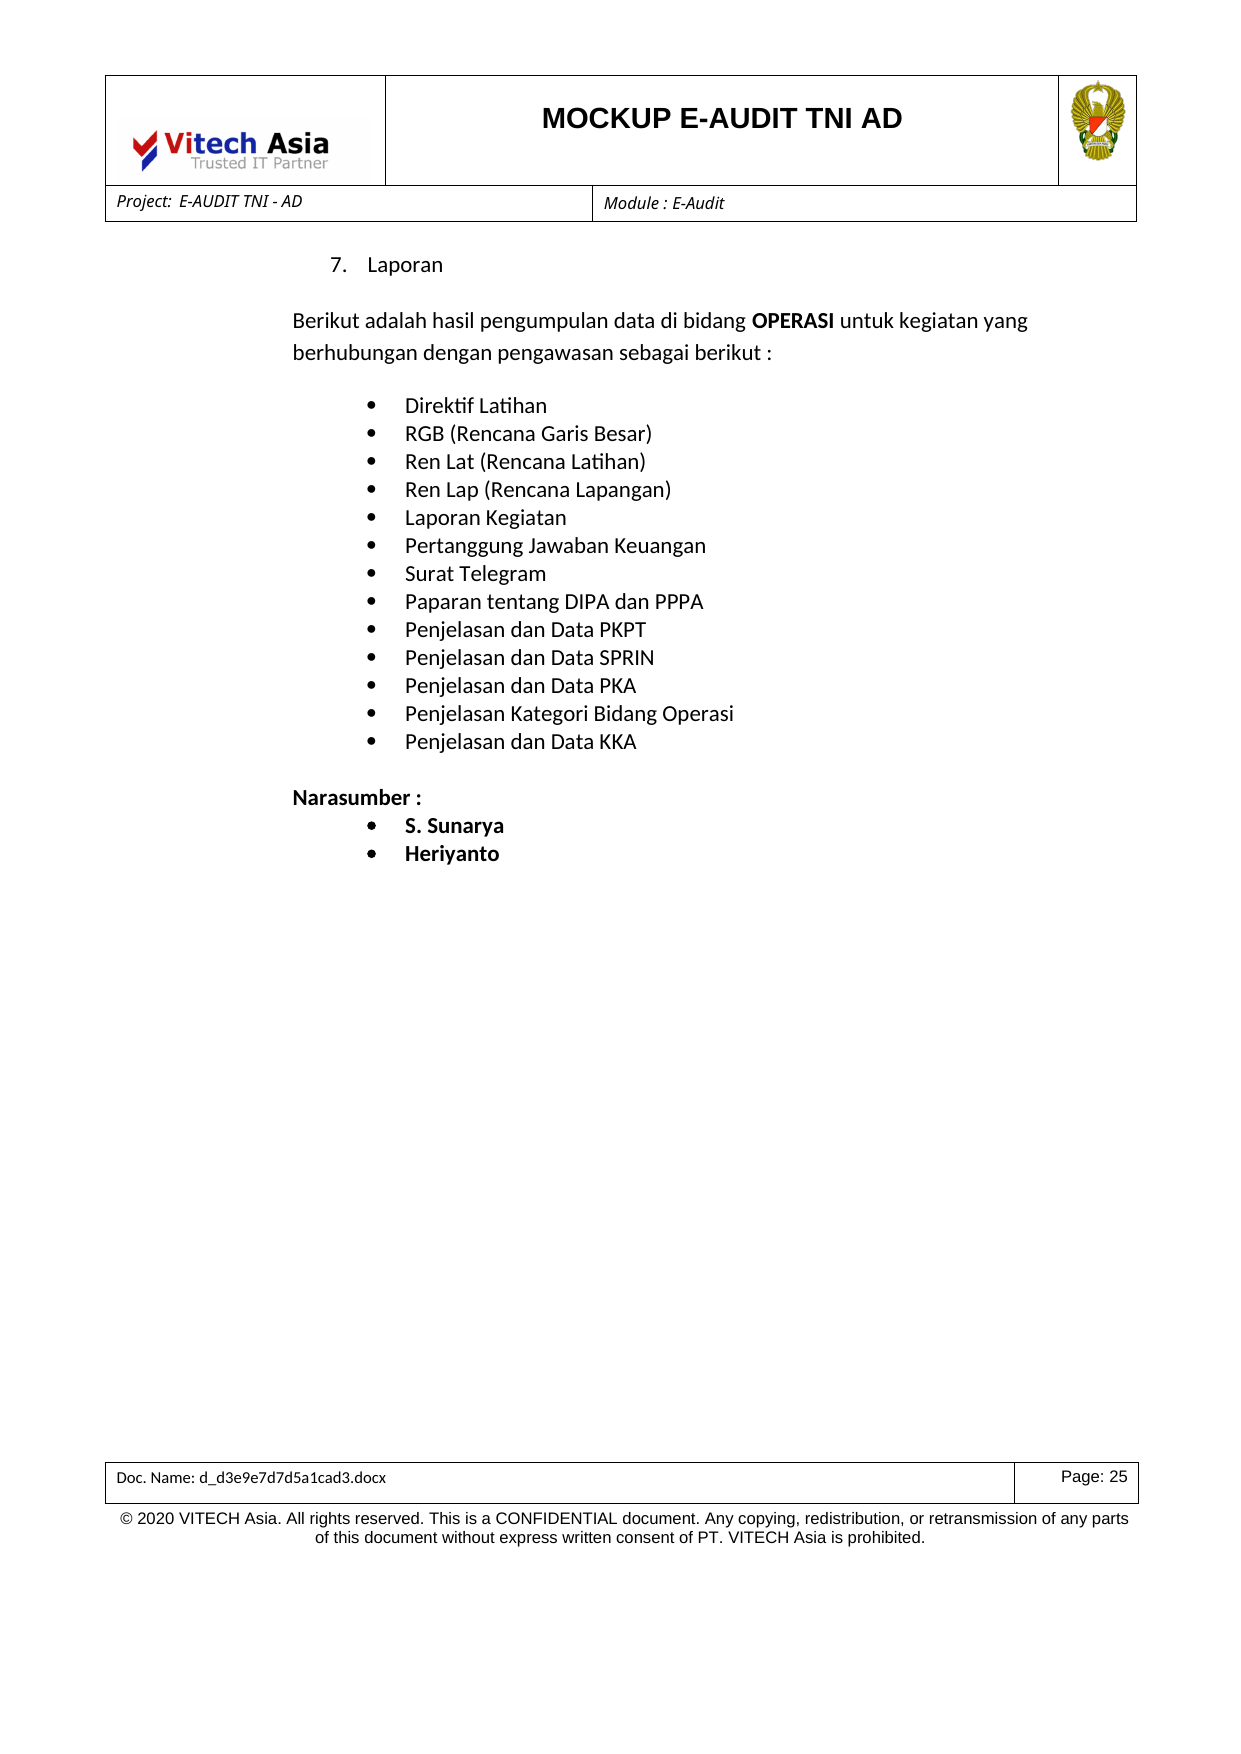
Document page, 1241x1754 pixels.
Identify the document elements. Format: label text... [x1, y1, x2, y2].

list Ren Lap (Rencana Lapangan) [367, 475, 1135, 503]
list Direktif Latihan [367, 391, 1135, 419]
text Berikut adalah hasil pengumpulan data di bidang OPERASI untuk kegiatan yang berhubungan dengan pengawasan sebagai berikut : [292, 306, 1135, 366]
list Penjelasan dan Data SPRIN [367, 643, 1135, 671]
picture [116, 115, 372, 185]
list S. Sunarya [367, 811, 1135, 839]
list Penjelasan dan Data KKA [367, 727, 1135, 755]
list Laporan [330, 250, 1135, 306]
list Penjelasan dan Data PKA [367, 671, 1135, 699]
list Pertanggung Jawaban Keuangan [367, 531, 1135, 559]
text Narasumber : [255, 783, 1135, 811]
list Ren Lat (Rencana Latihan) [367, 447, 1135, 475]
list RGB (Rencana Garis Besar) [367, 419, 1135, 447]
list Heriyanto [367, 839, 1135, 867]
list Laporan Kegiatan [367, 503, 1135, 531]
list Surat Telegram [367, 559, 1135, 587]
list Penjelasan Kategori Bidang Operasi [367, 699, 1135, 727]
picture [1063, 77, 1132, 164]
list Paparan tentang DIPA dan PPPA [367, 587, 1135, 615]
list Penjelasan dan Data PKPT [367, 615, 1135, 643]
